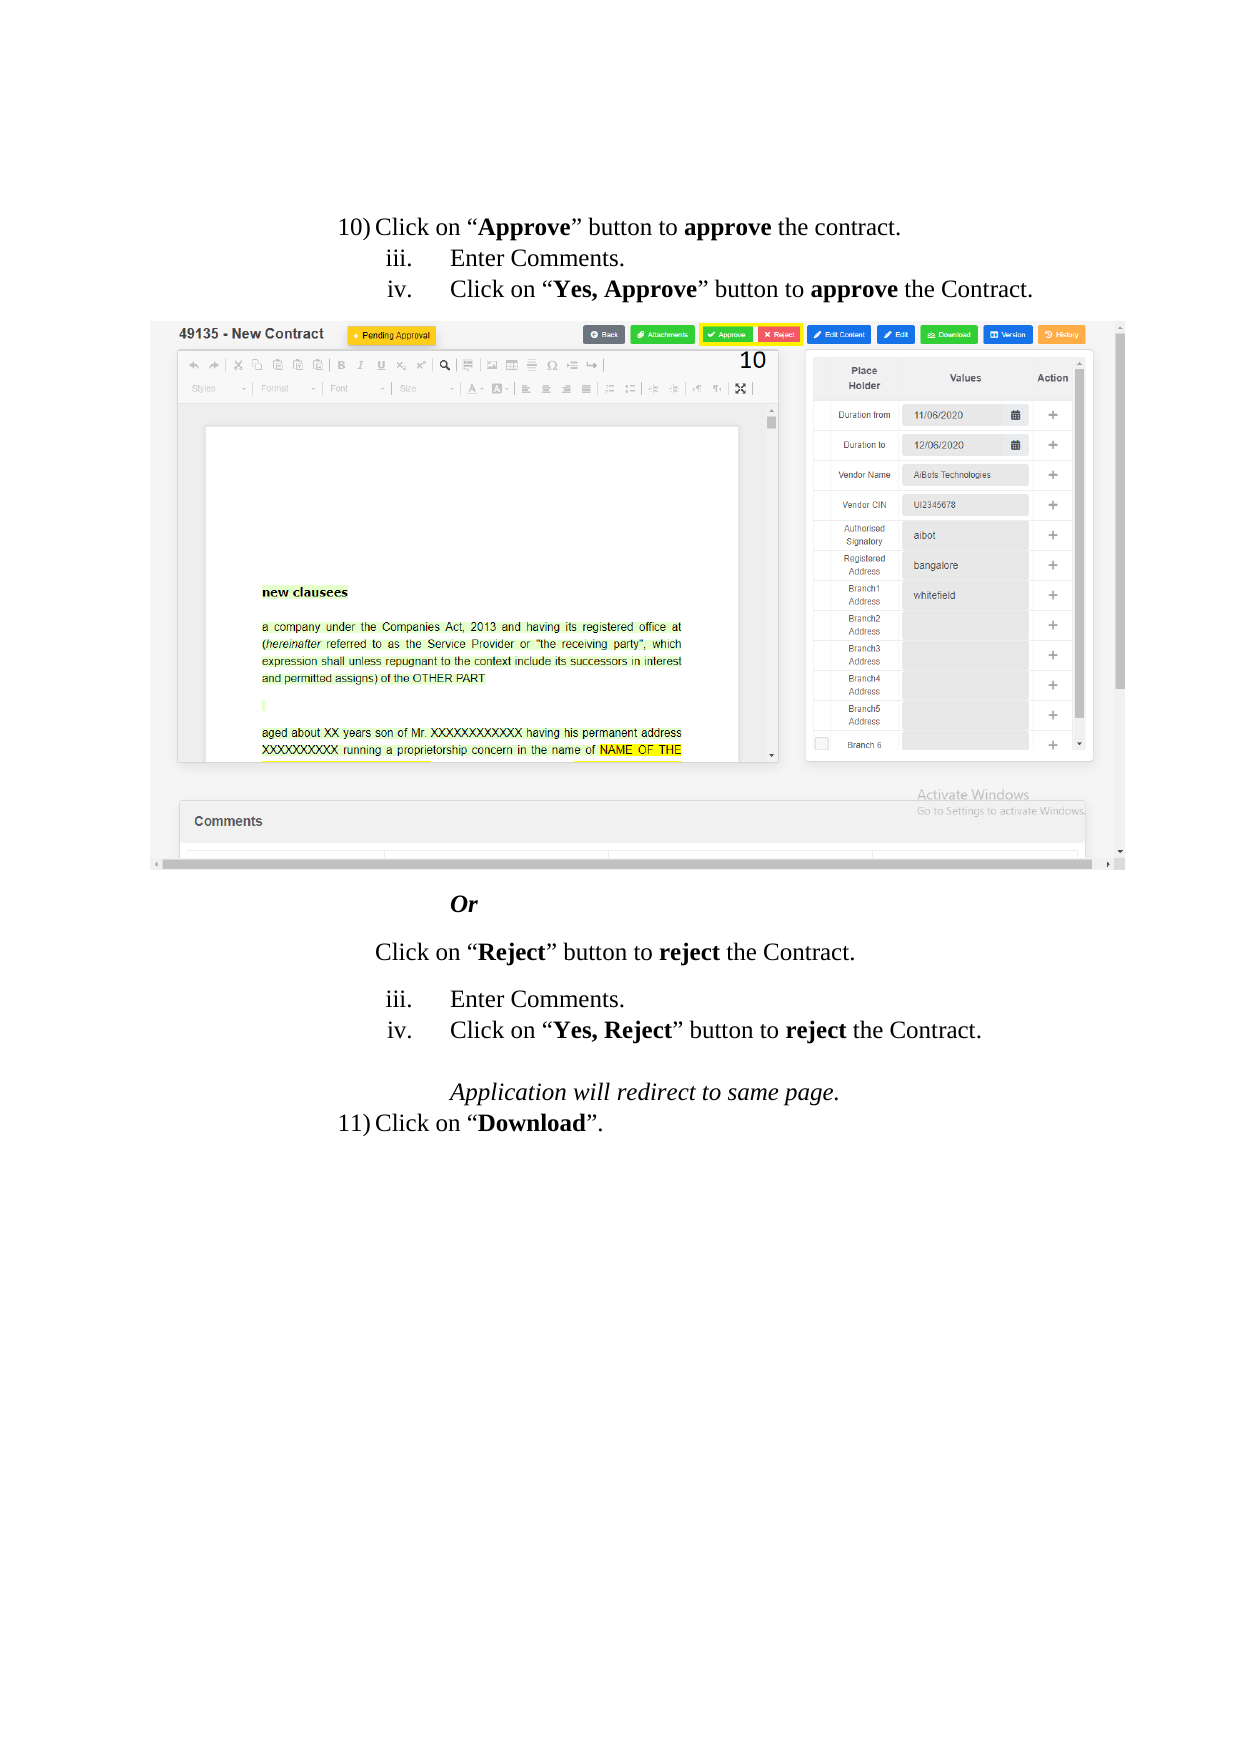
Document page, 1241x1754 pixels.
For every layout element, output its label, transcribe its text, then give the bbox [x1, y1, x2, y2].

list Or [450, 889, 1090, 918]
list Application will redirect to same page. [450, 1077, 1090, 1106]
list Click on “Download”. [337, 1108, 1090, 1137]
list Enter Comments. [412, 984, 1090, 1013]
list Click on “Yes, Approve” button to approve the Contract. [412, 274, 1090, 303]
list Click on “Approve” button to approve the contract. [337, 212, 1090, 241]
list Click on “Yes, Reject” button to reject the Contract. [412, 1015, 1090, 1044]
picture [150, 321, 1125, 870]
text Click on “Reject” button to reject the Contract. [150, 937, 1090, 965]
list Enter Comments. [412, 243, 1090, 272]
